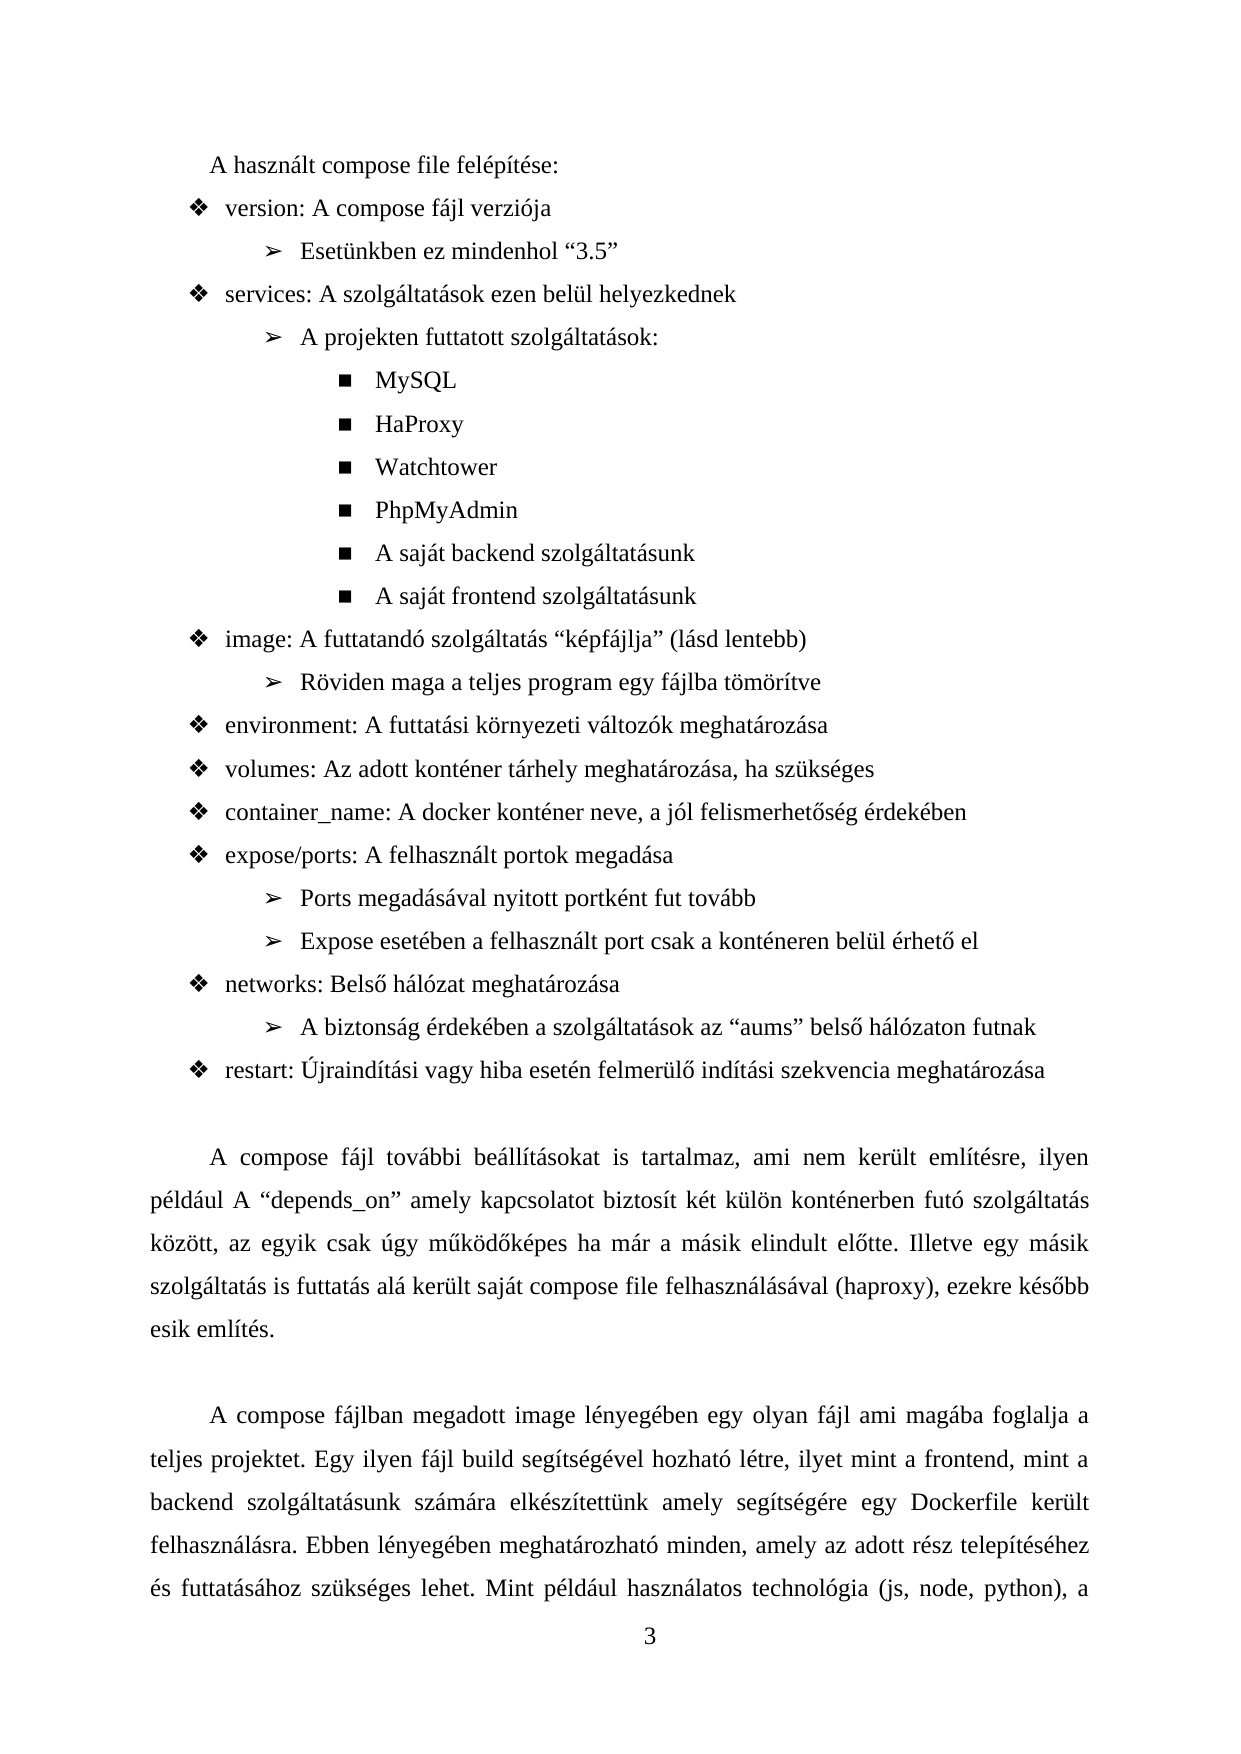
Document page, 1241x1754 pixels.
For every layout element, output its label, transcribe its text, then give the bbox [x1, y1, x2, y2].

list Ports megadásával nyitott portként fut tovább [262, 883, 1090, 912]
list Watchtower [337, 452, 1090, 481]
list HaProxy [337, 409, 1090, 437]
list MySQL [337, 366, 1090, 394]
list services: A szolgáltatások ezen belül helyezkednek [187, 279, 1090, 308]
text A compose fájl további beállításokat is tartalmaz, ami nem került említésre, ilyen például A “depends_on” amely kapcsolatot biztosít két külön konténerben futó szolgáltatás között, az egyik csak úgy működőképes ha már a másik elindult előtte. Illetve egy másik szolgáltatás is futtatás alá került saját compose file felhasználásával (haproxy), ezekre később esik említés. [150, 1142, 1090, 1343]
list environment: A futtatási környezeti változók meghatározása [187, 711, 1090, 739]
list container_name: A docker konténer neve, a jól felismerhetőség érdekében [187, 797, 1090, 826]
list Expose esetében a felhasznált port csak a konténeren belül érhető el [262, 926, 1090, 955]
text A használt compose file felépítése: [150, 150, 1090, 179]
list A biztonság érdekében a szolgáltatások az “aums” belső hálózaton futnak [262, 1012, 1090, 1041]
list PhpMyAdmin [337, 495, 1090, 524]
list version: A compose fájl verziója [187, 193, 1090, 222]
list Esetünkben ez mindenhol “3.5” [262, 236, 1090, 265]
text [150, 1401, 1090, 1602]
list A projekten futtatott szolgáltatások: [262, 322, 1090, 351]
list restart: Újraindítási vagy hiba esetén felmerülő indítási szekvencia meghatározása [187, 1056, 1090, 1084]
list A saját frontend szolgáltatásunk [337, 581, 1090, 610]
list Röviden maga a teljes program egy fájlba tömörítve [262, 667, 1090, 696]
list image: A futtatandó szolgáltatás “képfájlja” (lásd lentebb) [187, 624, 1090, 653]
list volumes: Az adott konténer tárhely meghatározása, ha szükséges [187, 754, 1090, 782]
list A saját backend szolgáltatásunk [337, 538, 1090, 567]
list expose/ports: A felhasznált portok megadása [187, 840, 1090, 869]
list networks: Belső hálózat meghatározása [187, 969, 1090, 998]
